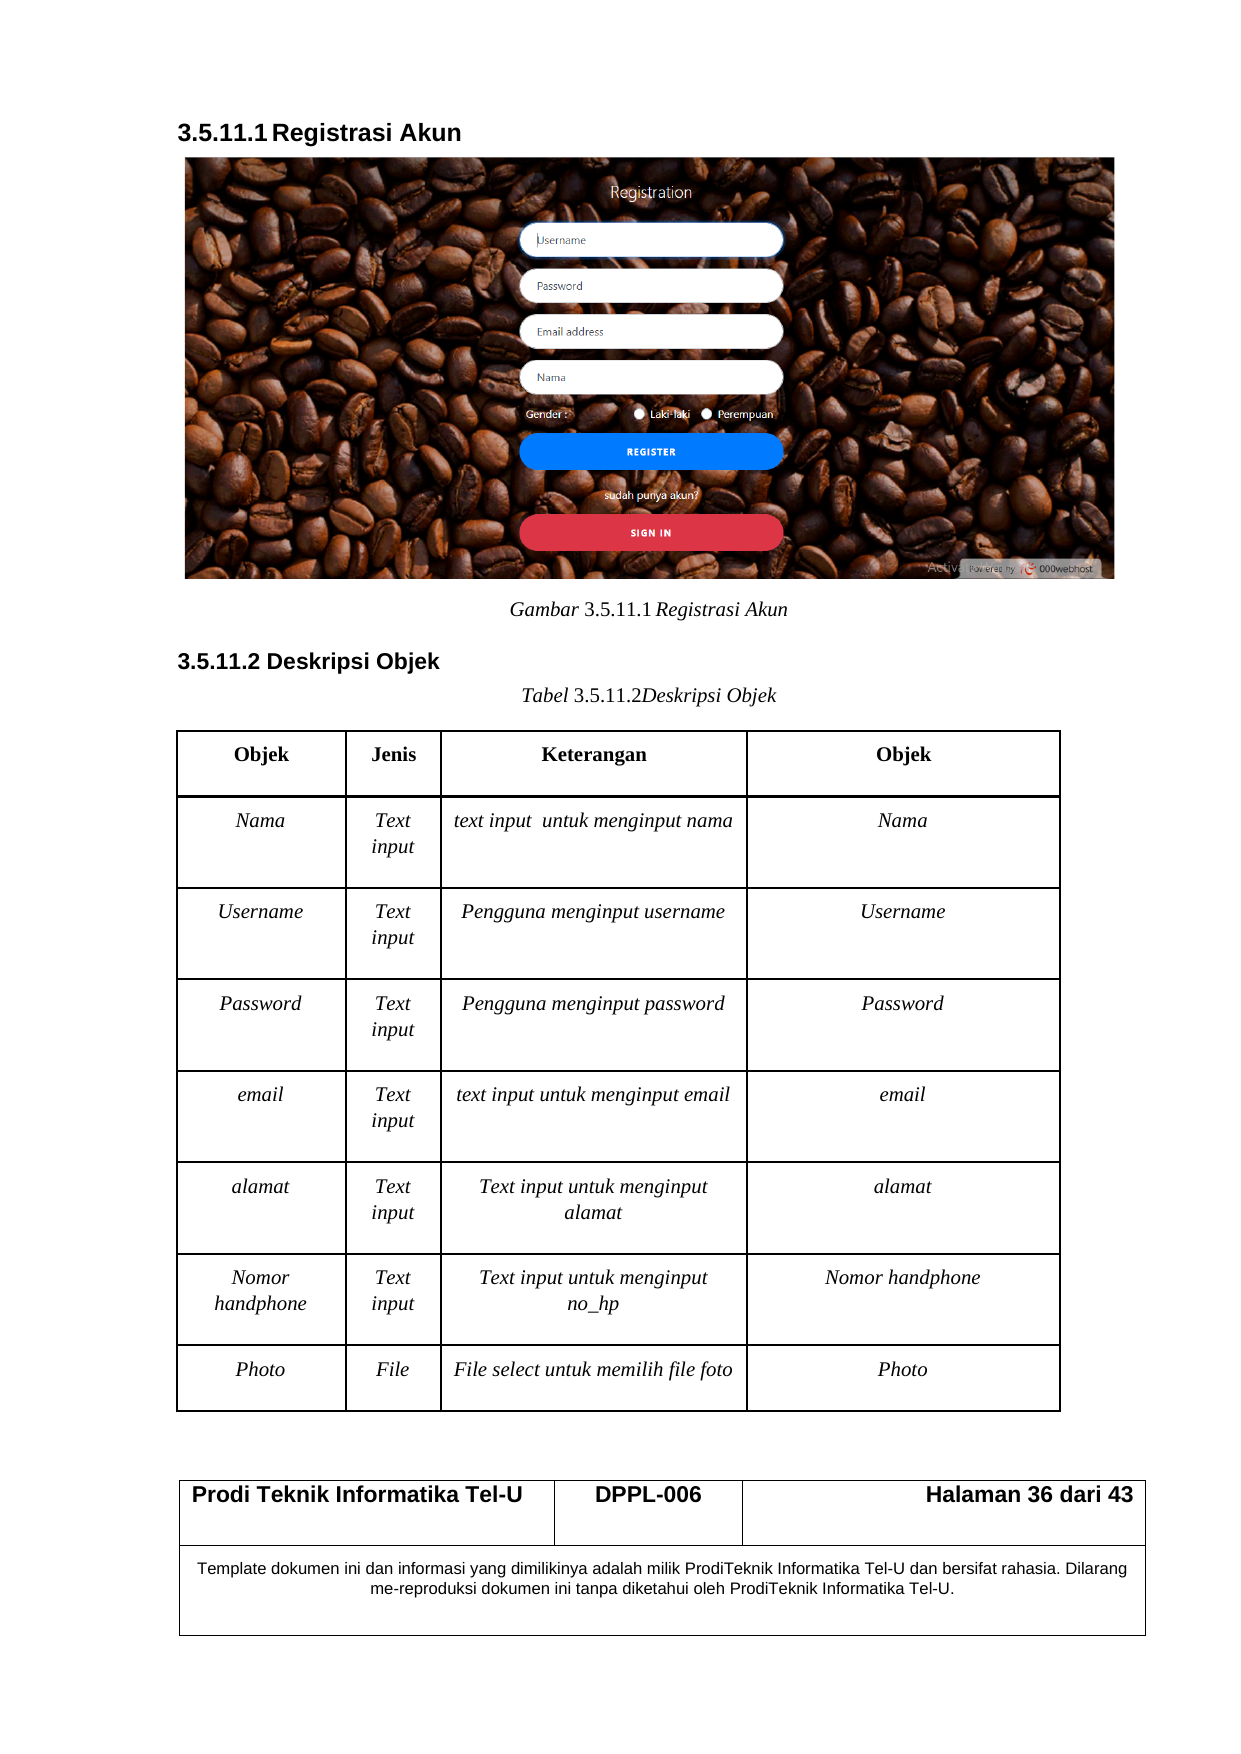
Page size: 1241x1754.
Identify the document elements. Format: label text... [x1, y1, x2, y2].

table_cell email [748, 1072, 1059, 1161]
table_header Objek [748, 732, 1059, 795]
text Gambar 3.5.11.1 Registrasi Akun [177, 597, 1122, 621]
table_cell Text input [347, 1255, 440, 1344]
table_header Jenis [347, 732, 440, 795]
table_cell Text input [347, 1163, 440, 1253]
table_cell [442, 1346, 746, 1409]
table_cell Nomor handphone [178, 1255, 345, 1344]
table_header Keterangan [442, 732, 746, 795]
text Tabel 3.5.11.2Deskripsi Objek [177, 683, 1122, 707]
table_cell Text input [347, 798, 440, 887]
table_cell Nama [178, 798, 345, 887]
table_cell Nomor handphone [748, 1255, 1059, 1344]
table_cell Text input untuk menginput alamat [442, 1163, 746, 1253]
table_cell Photo [748, 1346, 1059, 1409]
table_cell Photo [178, 1346, 345, 1409]
table_cell email [178, 1072, 345, 1161]
table_cell Text input [347, 1072, 440, 1161]
table_cell Username [748, 889, 1059, 978]
table_cell Password [748, 980, 1059, 1070]
table_cell Pengguna menginput password [442, 980, 746, 1070]
table_cell text input untuk menginput nama [442, 798, 746, 887]
table_cell Text input untuk menginput no_hp [442, 1255, 746, 1344]
table_header Objek [178, 732, 345, 795]
subtitle 3.5.11.1 Registrasi Akun [177, 118, 1122, 147]
subtitle 3.5.11.2 Deskripsi Objek [177, 648, 1122, 675]
table_cell Text input [347, 889, 440, 978]
table_cell text input untuk menginput email [442, 1072, 746, 1161]
table_cell alamat [178, 1163, 345, 1253]
table_cell Username [178, 889, 345, 978]
table_cell alamat [748, 1163, 1059, 1253]
picture [184, 155, 1115, 579]
table_cell Password [178, 980, 345, 1070]
table_cell Text input [347, 980, 440, 1070]
table_cell Nama [748, 798, 1059, 887]
table_cell File select [347, 1346, 440, 1409]
table_cell Pengguna menginput username [442, 889, 746, 978]
